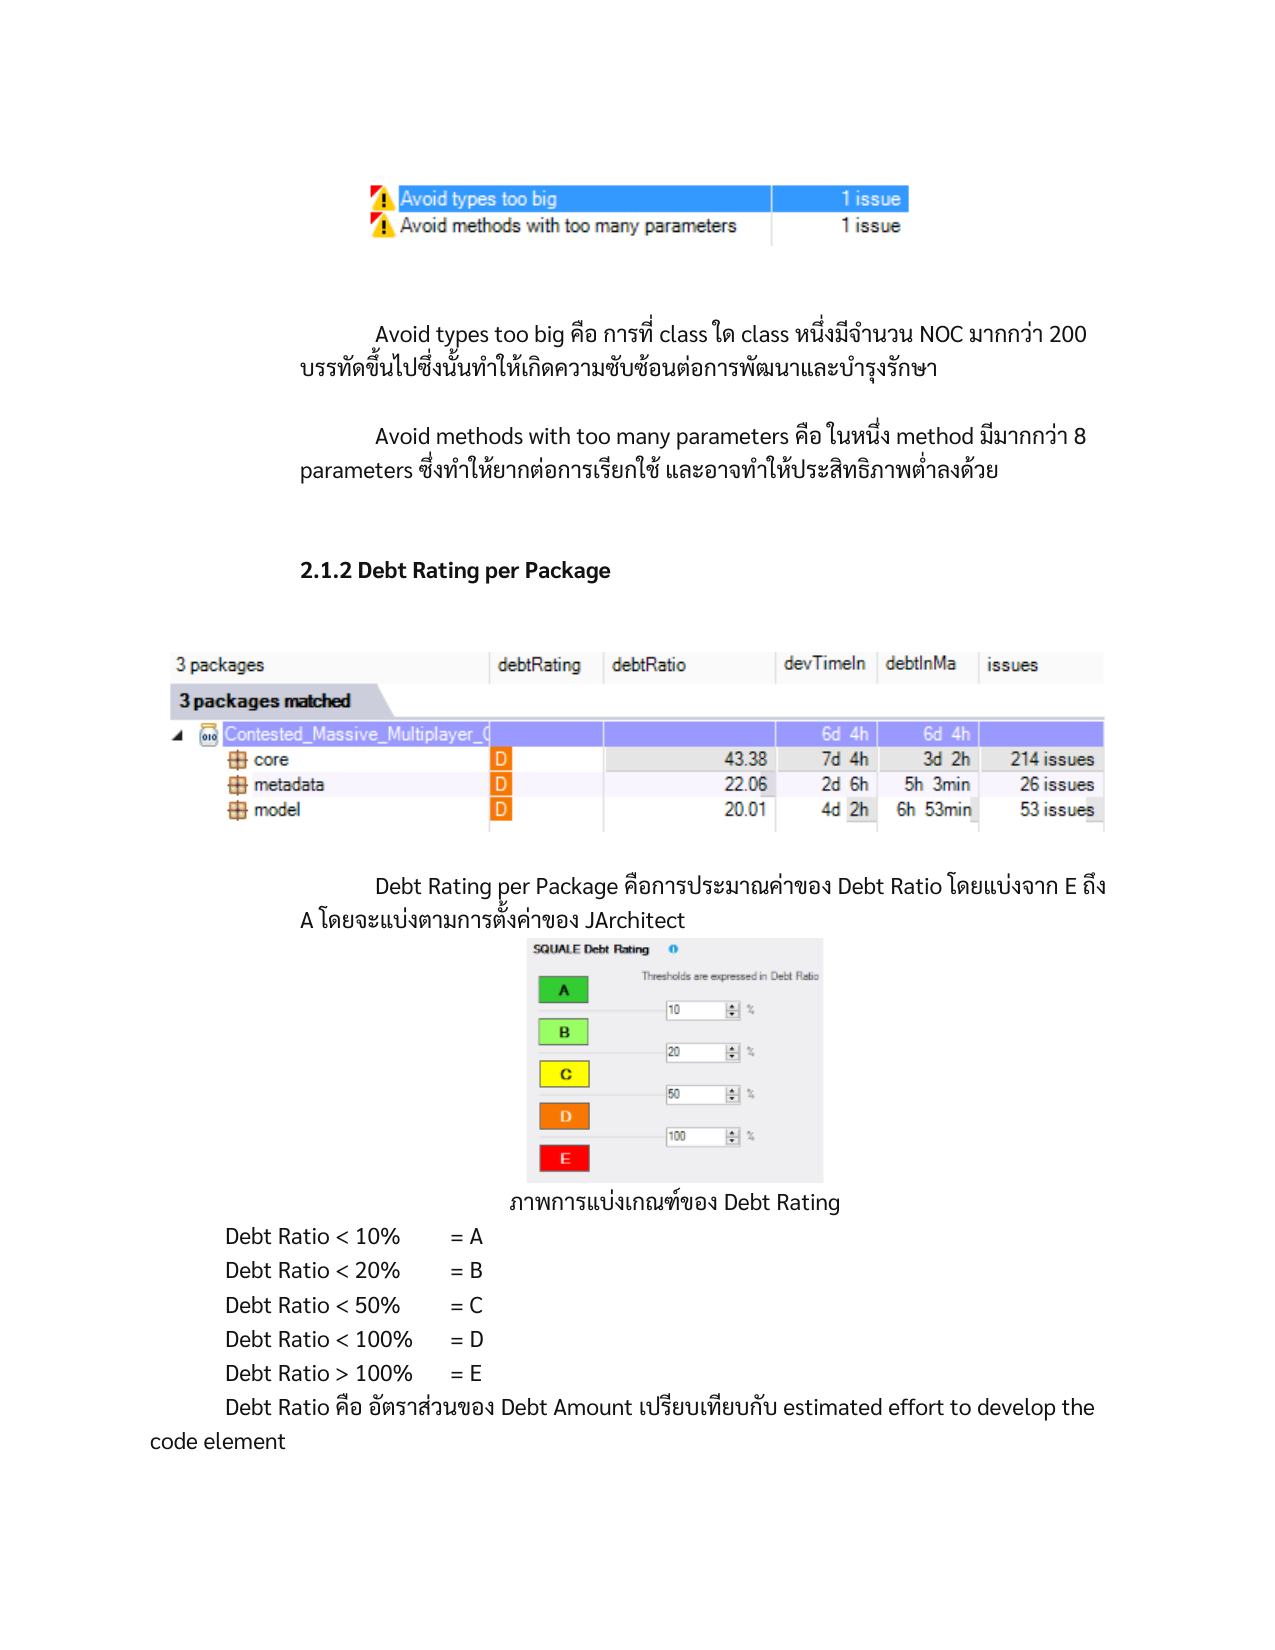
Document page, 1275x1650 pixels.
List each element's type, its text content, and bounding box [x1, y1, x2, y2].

text Debt Ratio > 100% = E [150, 1357, 1125, 1387]
text Debt Ratio < 50% = C [150, 1288, 1125, 1318]
picture [170, 652, 1105, 832]
text Avoid methods with too many parameters คือ ในหนึ่ง method มีมากกว่า 8 parameters ซึ่งทำให้ยากต่อการเรียกใช้ และอาจทำให้ประสิทธิภาพต่ำลงด้วย [300, 420, 1125, 484]
text Debt Ratio < 10% = A [150, 1220, 1125, 1250]
text Avoid types too big คือ การที่ class ใด class หนึ่งมีจำนวน NOC มากกว่า 200 บรรทัดขึ้นไปซึ่งนั้นทำให้เกิดความซับซ้อนต่อการพัฒนาและบำรุงรักษา [300, 318, 1125, 382]
picture [526, 938, 824, 1183]
text 2.1.2 Debt Rating per Package [225, 553, 1125, 583]
picture [366, 184, 909, 246]
text Debt Ratio คือ อัตราส่วนของ Debt Amount เปรียบเทียบกับ estimated effort to develop the code element [150, 1391, 1125, 1455]
text Debt Rating per Package คือการประมาณค่าของ Debt Ratio โดยแบ่งจาก E ถึง A โดยจะแบ่งตามการตั้งค่าของ JArchitect [300, 870, 1125, 934]
text Debt Ratio < 20% = B [150, 1254, 1125, 1284]
text Debt Ratio < 100% = D [150, 1323, 1125, 1352]
text ภาพการแบ่งเกณฑ์ของ Debt Rating [150, 1186, 1125, 1216]
